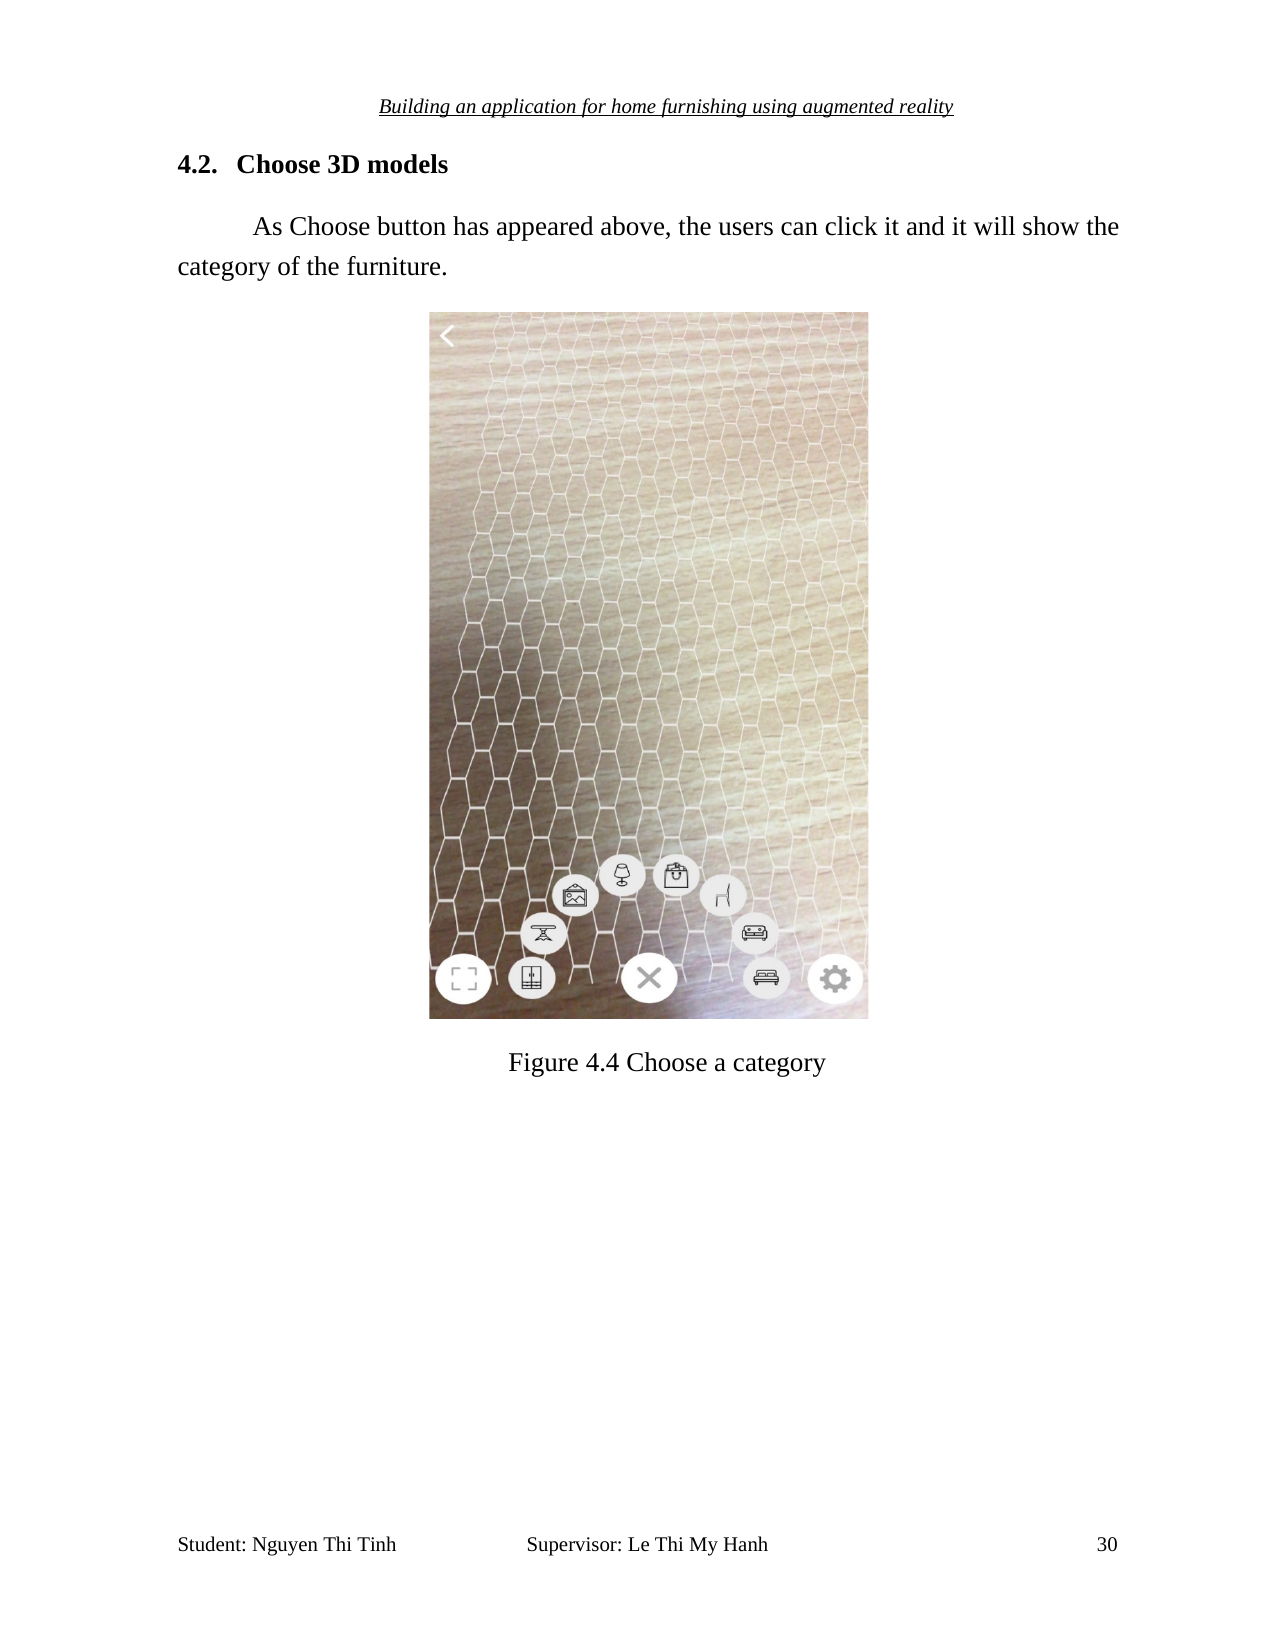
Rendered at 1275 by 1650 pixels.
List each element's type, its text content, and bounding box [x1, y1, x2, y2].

text As Choose button has appeared above, the users can click it and it will show the category of the furniture. [177, 210, 1120, 282]
list Choose 3D models [177, 148, 1120, 179]
text Figure 4.4 Choose a category [177, 1046, 1157, 1077]
picture [429, 312, 869, 1019]
